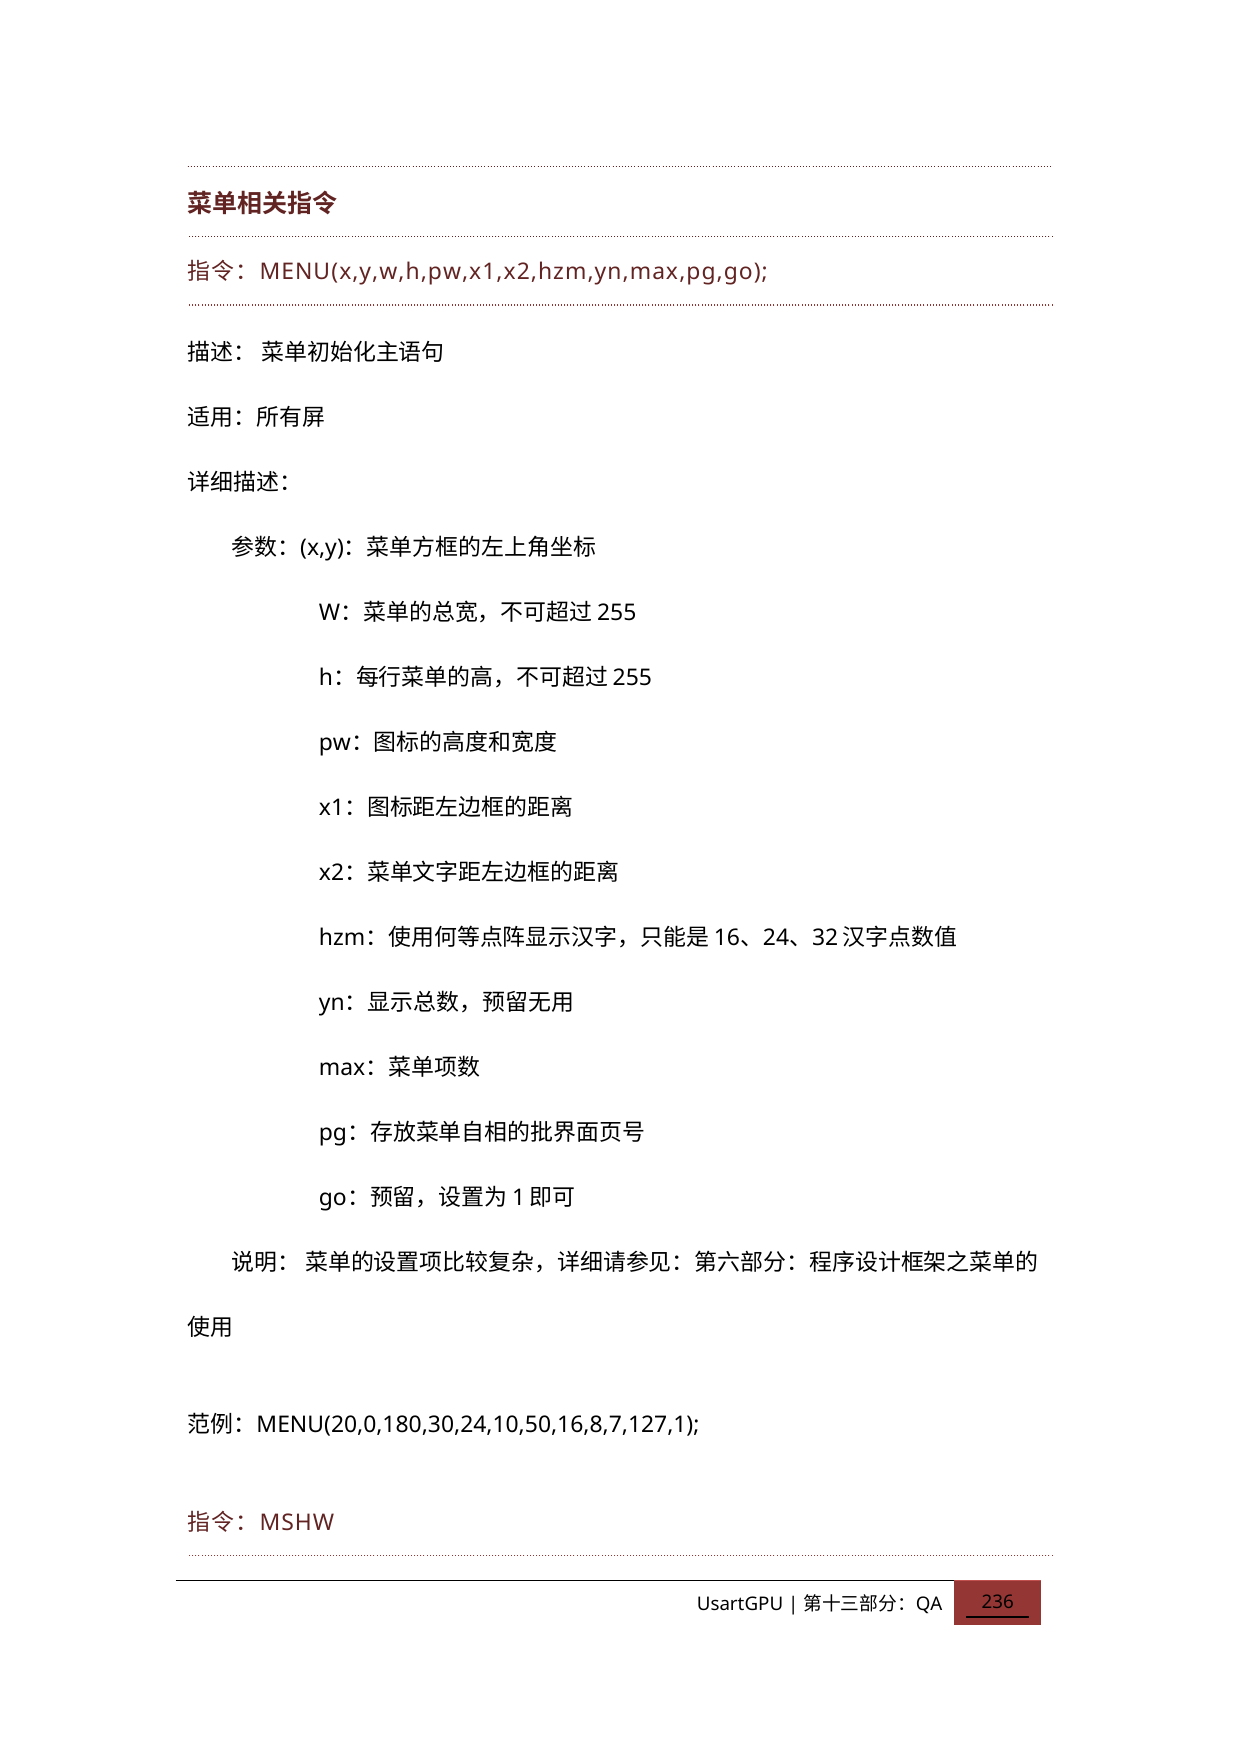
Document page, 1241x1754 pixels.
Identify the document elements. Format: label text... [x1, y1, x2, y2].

text 适用：所有屏 [187, 383, 1053, 448]
text go：预留，设置为1即可 [187, 1163, 1053, 1228]
text W：菜单的总宽，不可超过255 [187, 578, 1053, 643]
text 说明： 菜单的设置项比较复杂，详细请参见：第六部分：程序设计框架之菜单的使用 [187, 1228, 1053, 1358]
text h：每行菜单的高，不可超过255 [187, 643, 1053, 708]
subtitle 指令：MENU(x,y,w,h,pw,x1,x2,hzm,yn,max,pg,go); [187, 237, 1053, 306]
text 参数：(x,y)：菜单方框的左上角坐标 [187, 513, 1053, 578]
subtitle 指令：MSHW [187, 1488, 1053, 1556]
text x1：图标距左边框的距离 [187, 773, 1053, 838]
text hzm：使用何等点阵显示汉字，只能是16、24、32汉字点数值 [187, 903, 1053, 968]
text 详细描述： [187, 448, 1053, 513]
text yn：显示总数，预留无用 [187, 968, 1053, 1033]
text pg：存放菜单自相的批界面页号 [187, 1098, 1053, 1163]
text max：菜单项数 [187, 1033, 1053, 1098]
text x2：菜单文字距左边框的距离 [187, 838, 1053, 903]
text 范例：MENU(20,0,180,30,24,10,50,16,8,7,127,1); [187, 1391, 1053, 1456]
subtitle 菜单相关指令 [187, 166, 1053, 237]
text pw：图标的高度和宽度 [187, 708, 1053, 773]
text 描述： 菜单初始化主语句 [187, 318, 1053, 383]
